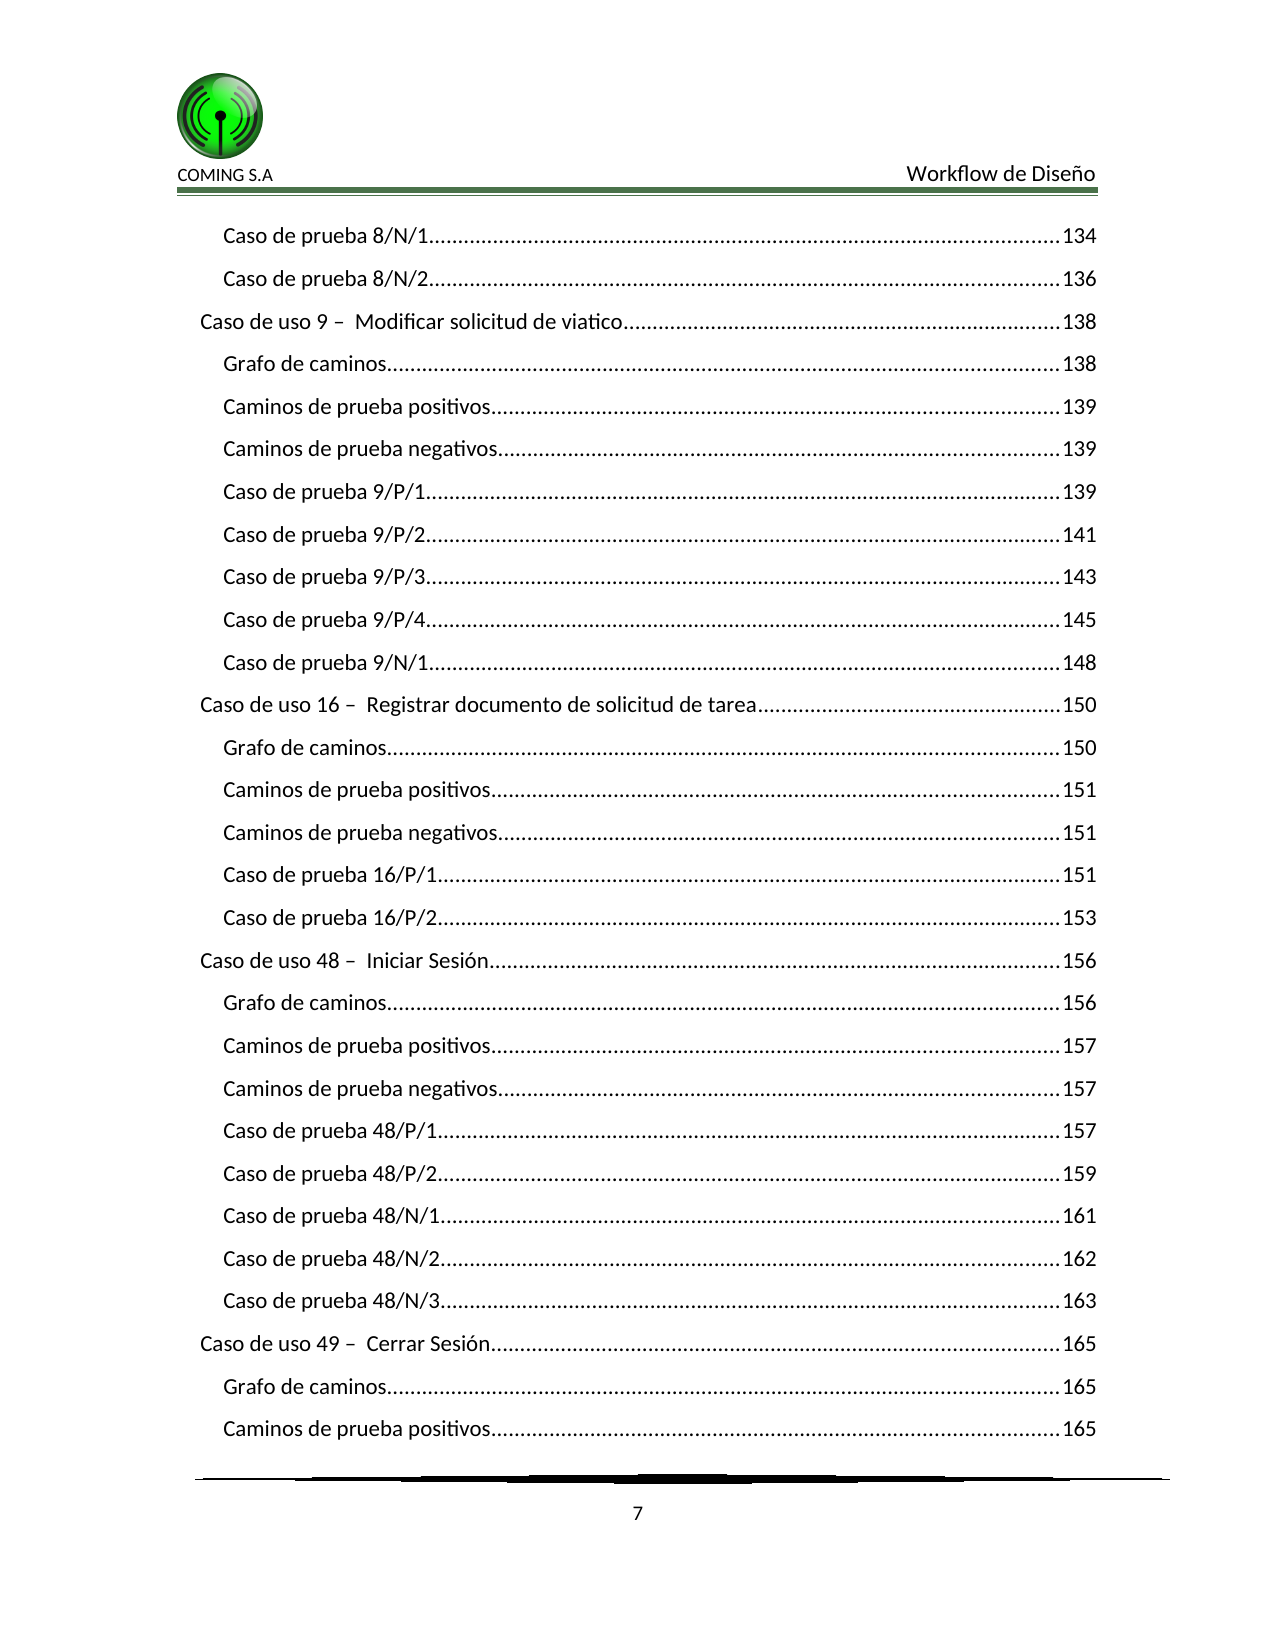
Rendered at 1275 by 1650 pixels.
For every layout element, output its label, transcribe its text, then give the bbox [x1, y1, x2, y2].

text Caminos de prueba positivos 139 [223, 392, 1098, 420]
text Caso de uso 9 – Modificar solicitud de viatico 138 [200, 307, 1098, 335]
text Caminos de prueba negativos 157 [223, 1074, 1098, 1102]
text Caso de prueba 48/N/2 162 [223, 1244, 1098, 1272]
text Caminos de prueba positivos 165 [223, 1414, 1098, 1442]
text Caso de prueba 48/P/1 157 [223, 1116, 1098, 1144]
text Caso de prueba 16/P/2 153 [223, 903, 1098, 931]
text Caminos de prueba negativos 151 [223, 818, 1098, 846]
text Caso de prueba 9/P/4 145 [223, 605, 1098, 633]
text Caso de prueba 48/N/3 163 [223, 1287, 1098, 1315]
text Caso de uso 48 – Iniciar Sesión 156 [200, 946, 1098, 974]
text Caso de uso 49 – Cerrar Sesión 165 [200, 1329, 1098, 1357]
text Grafo de caminos 150 [223, 733, 1098, 761]
text Caso de prueba 9/P/1 139 [223, 477, 1098, 505]
text Caso de prueba 9/N/1 148 [223, 648, 1098, 676]
text Grafo de caminos 138 [223, 349, 1098, 377]
text Caso de prueba 8/N/1 134 [223, 222, 1098, 249]
text Caso de prueba 48/N/1 161 [223, 1201, 1098, 1229]
text Caminos de prueba negativos 139 [223, 434, 1098, 463]
text Caso de prueba 9/P/3 143 [223, 562, 1098, 590]
text Caso de prueba 16/P/1 151 [223, 861, 1098, 889]
text Caminos de prueba positivos 157 [223, 1031, 1098, 1059]
text Caso de prueba 9/P/2 141 [223, 520, 1098, 548]
text Caso de uso 16 – Registrar documento de solicitud de tarea 150 [200, 690, 1098, 718]
text Grafo de caminos 156 [223, 988, 1098, 1016]
text Caso de prueba 8/N/2 136 [223, 264, 1098, 292]
text Caso de prueba 48/P/2 159 [223, 1159, 1098, 1187]
text Caminos de prueba positivos 151 [223, 775, 1098, 803]
text Grafo de caminos 165 [223, 1372, 1098, 1400]
picture [177, 73, 263, 159]
